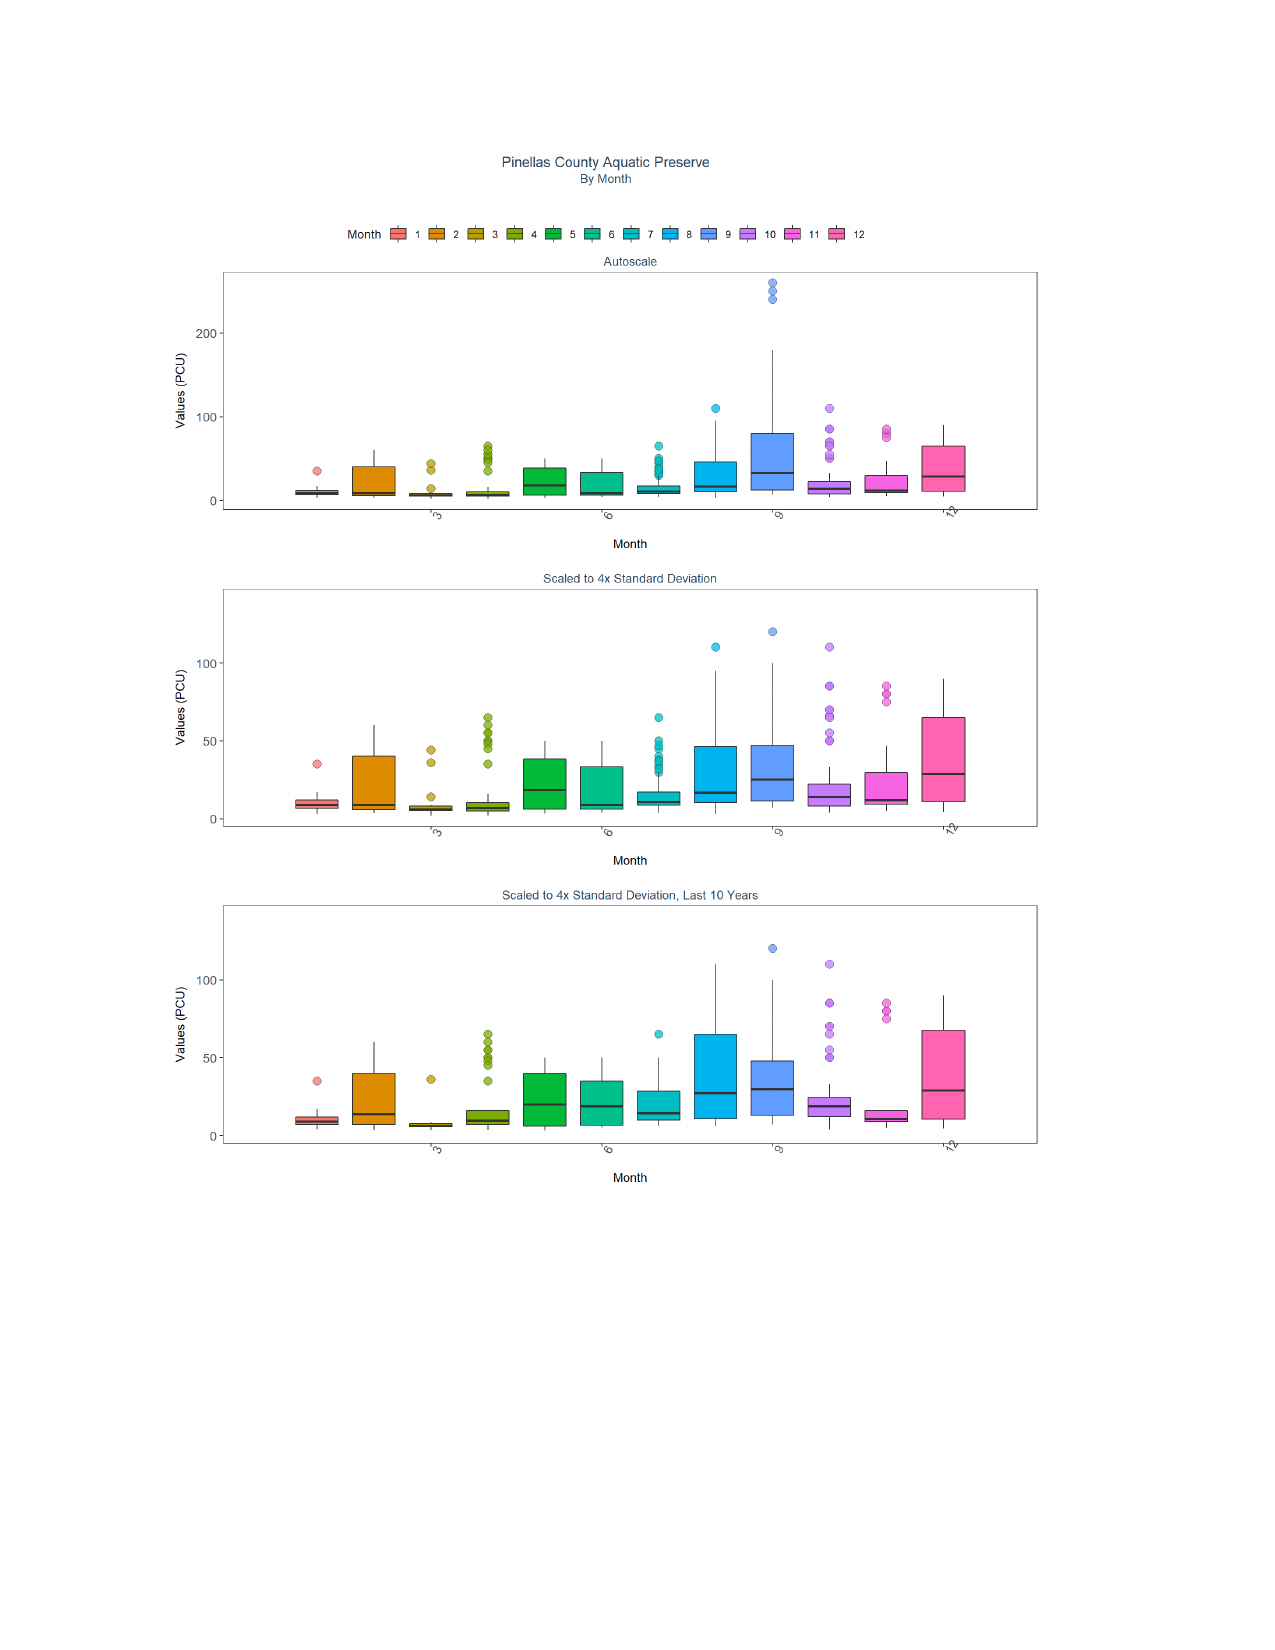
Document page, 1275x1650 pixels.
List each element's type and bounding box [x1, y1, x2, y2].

picture [168, 150, 1044, 1200]
